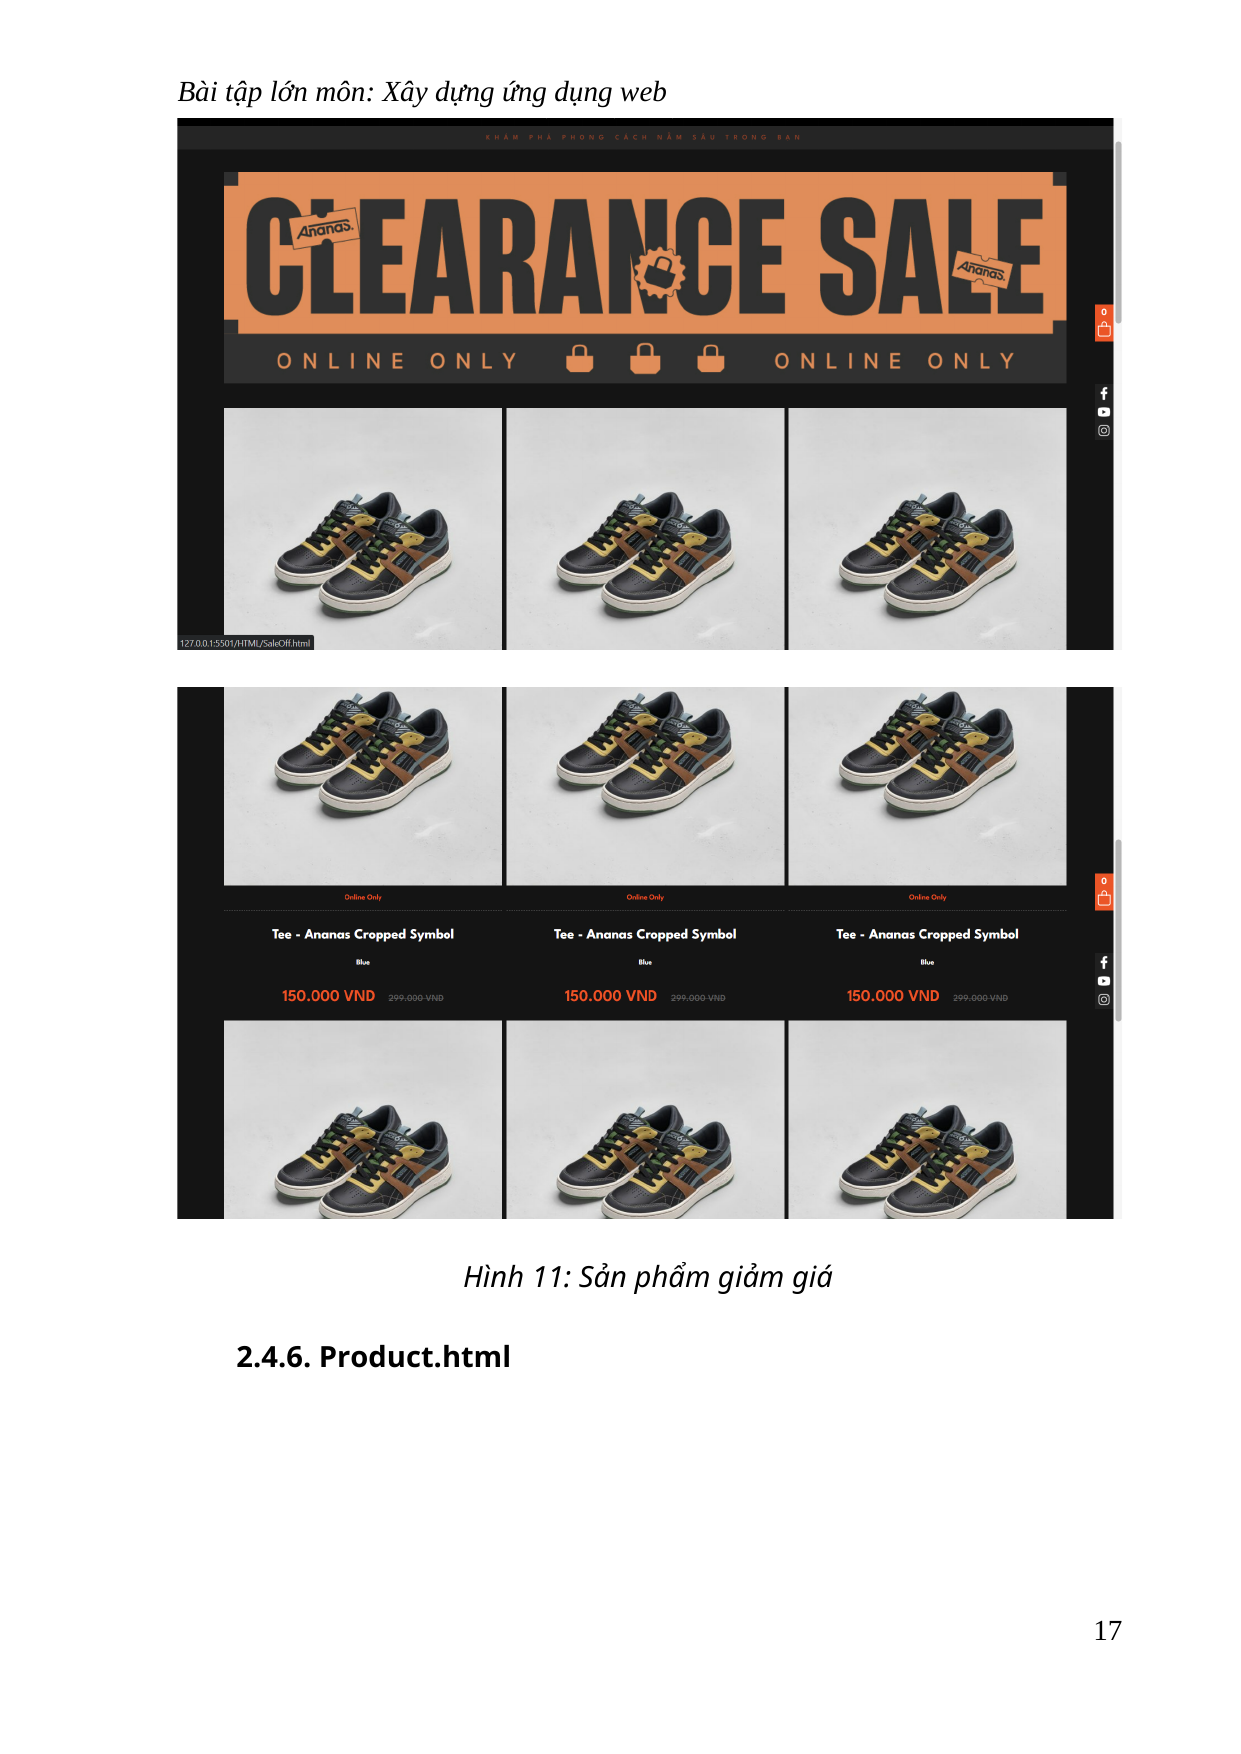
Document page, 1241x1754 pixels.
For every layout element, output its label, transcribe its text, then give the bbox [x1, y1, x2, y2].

text Hình 11: Sản phẩm giảm giá [177, 1256, 1122, 1296]
picture [177, 687, 1123, 1219]
picture [177, 118, 1123, 650]
text 2.4.6. Product.html [177, 1337, 1122, 1376]
